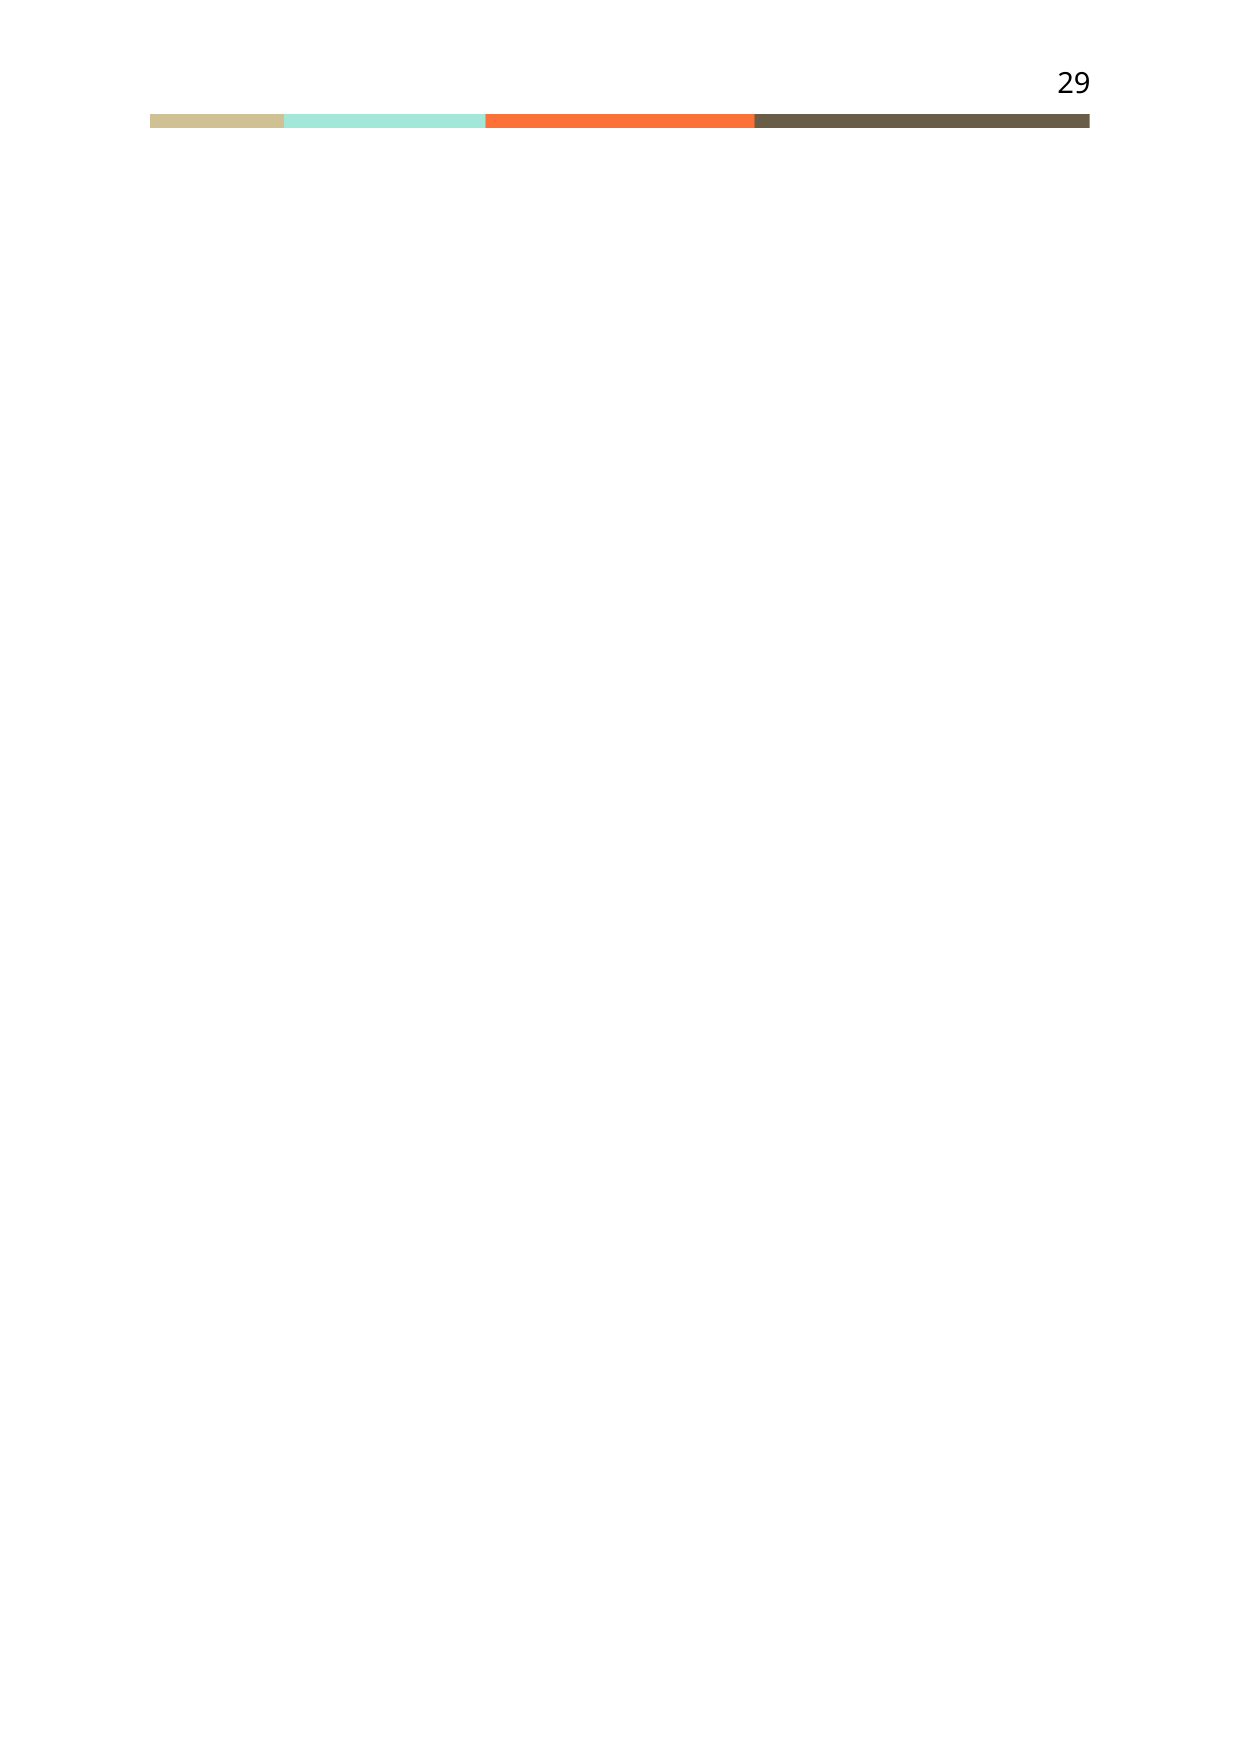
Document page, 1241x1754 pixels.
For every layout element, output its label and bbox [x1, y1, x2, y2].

picture [150, 114, 1090, 128]
